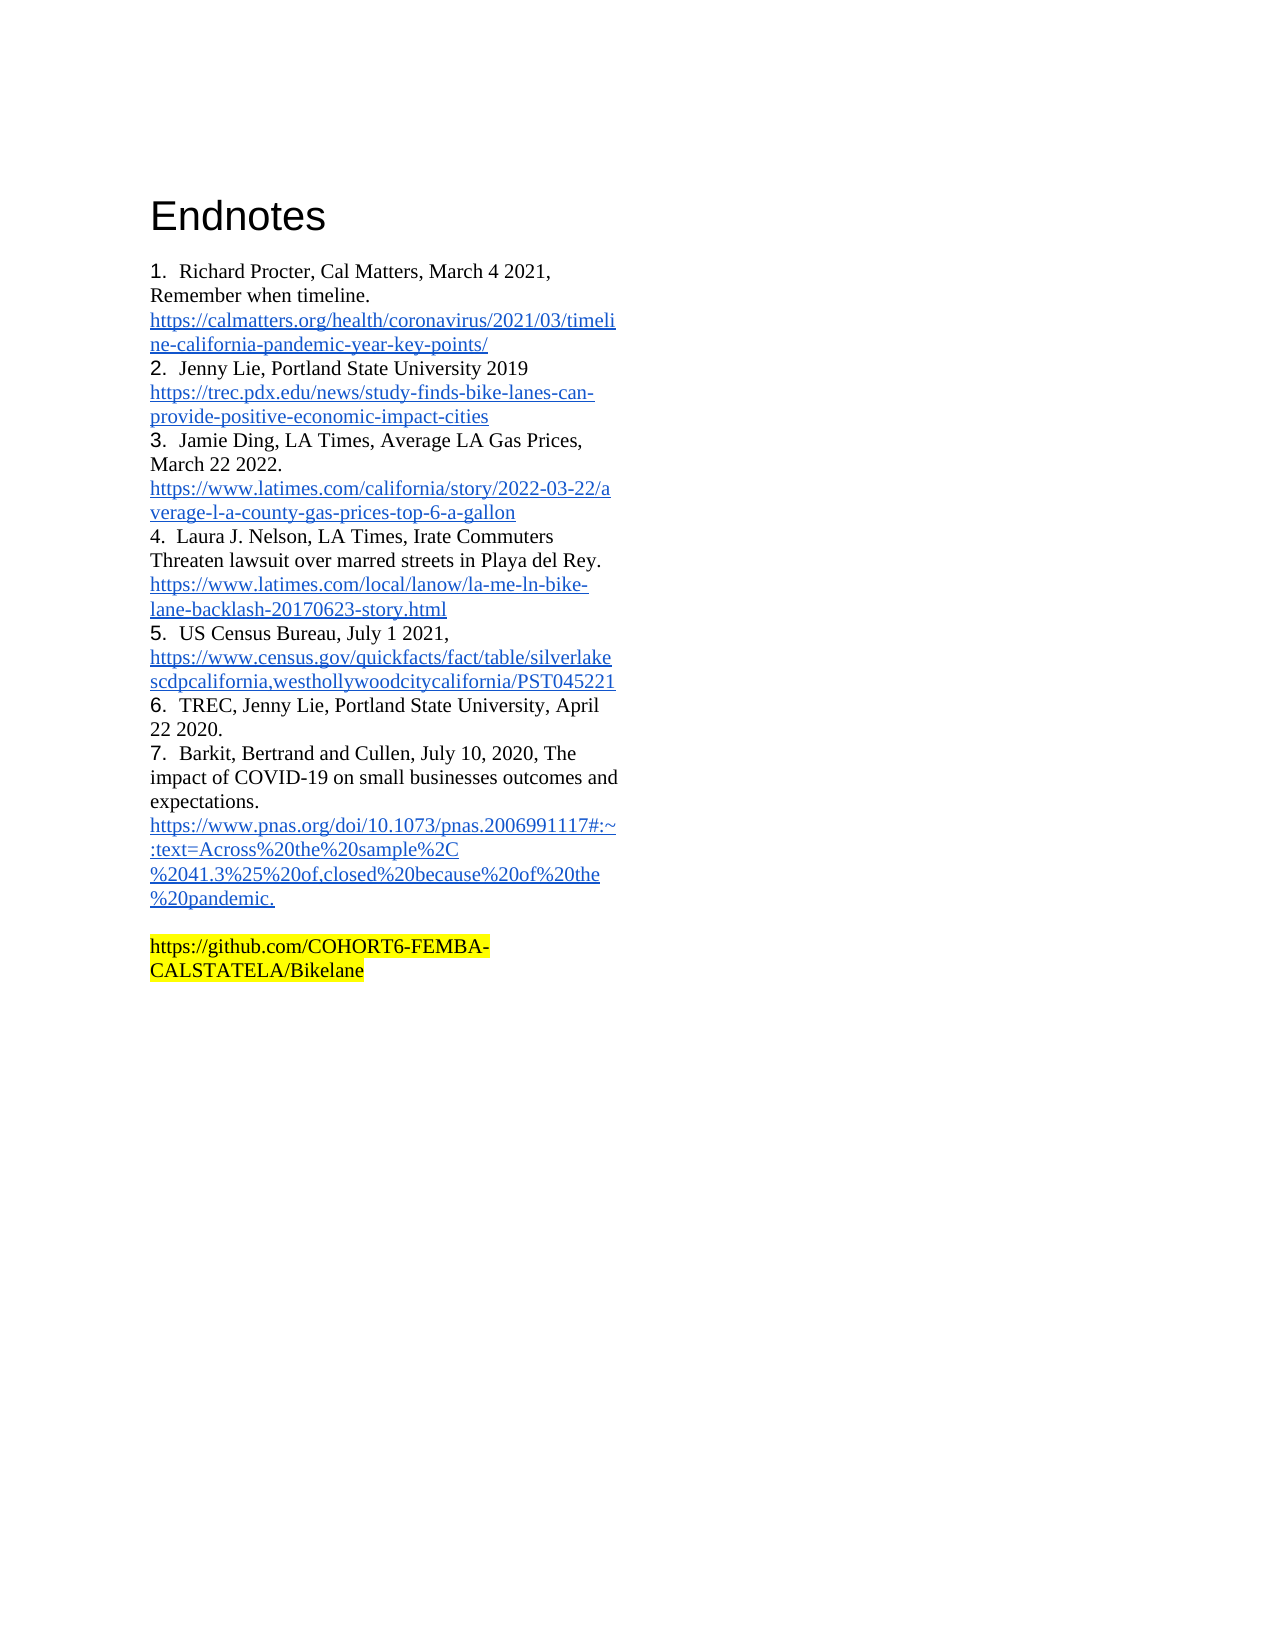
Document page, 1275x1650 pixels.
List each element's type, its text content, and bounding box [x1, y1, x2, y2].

text 1. Richard Procter, Cal Matters, March 4 2021, Remember when timeline. https://calmatters.org/health/coronavirus/2021/03/timeline-california-pandemic-year-key-points/ [150, 259, 620, 356]
text 5. US Census Bureau, July 1 2021, https://www.census.gov/quickfacts/fact/table/silverlakescdpcalifornia,westhollywoodcitycalifornia/PST045221 [150, 621, 620, 693]
text 6. TREC, Jenny Lie, Portland State University, April 22 2020. [150, 693, 620, 741]
text 4. Laura J. Nelson, LA Times, Irate Commuters Threaten lawsuit over marred streets in Playa del Rey. https://www.latimes.com/local/lanow/la-me-ln-bike-lane-backlash-20170623-story.html [150, 524, 620, 621]
text 7. Barkit, Bertrand and Cullen, July 10, 2020, The impact of COVID-19 on small businesses outcomes and expectations. https://www.pnas.org/doi/10.1073/pnas.2006991117#:~:text=Across%20the%20sample%2C%2041.3%25%20of,closed%20because%20of%20the%20pandemic. [150, 741, 620, 909]
subtitle Endnotes [150, 192, 620, 239]
text 3. Jamie Ding, LA Times, Average LA Gas Prices, March 22 2022. https://www.latimes.com/california/story/2022-03-22/average-l-a-county-gas-prices-top-6-a-gallon [150, 428, 620, 524]
text 2. Jenny Lie, Portland State University 2019 https://trec.pdx.edu/news/study-finds-bike-lanes-can-provide-positive-economic-impact-cities [150, 356, 620, 428]
text https://github.com/COHORT6-FEMBA-CALSTATELA/Bikelane [364, 934, 620, 982]
